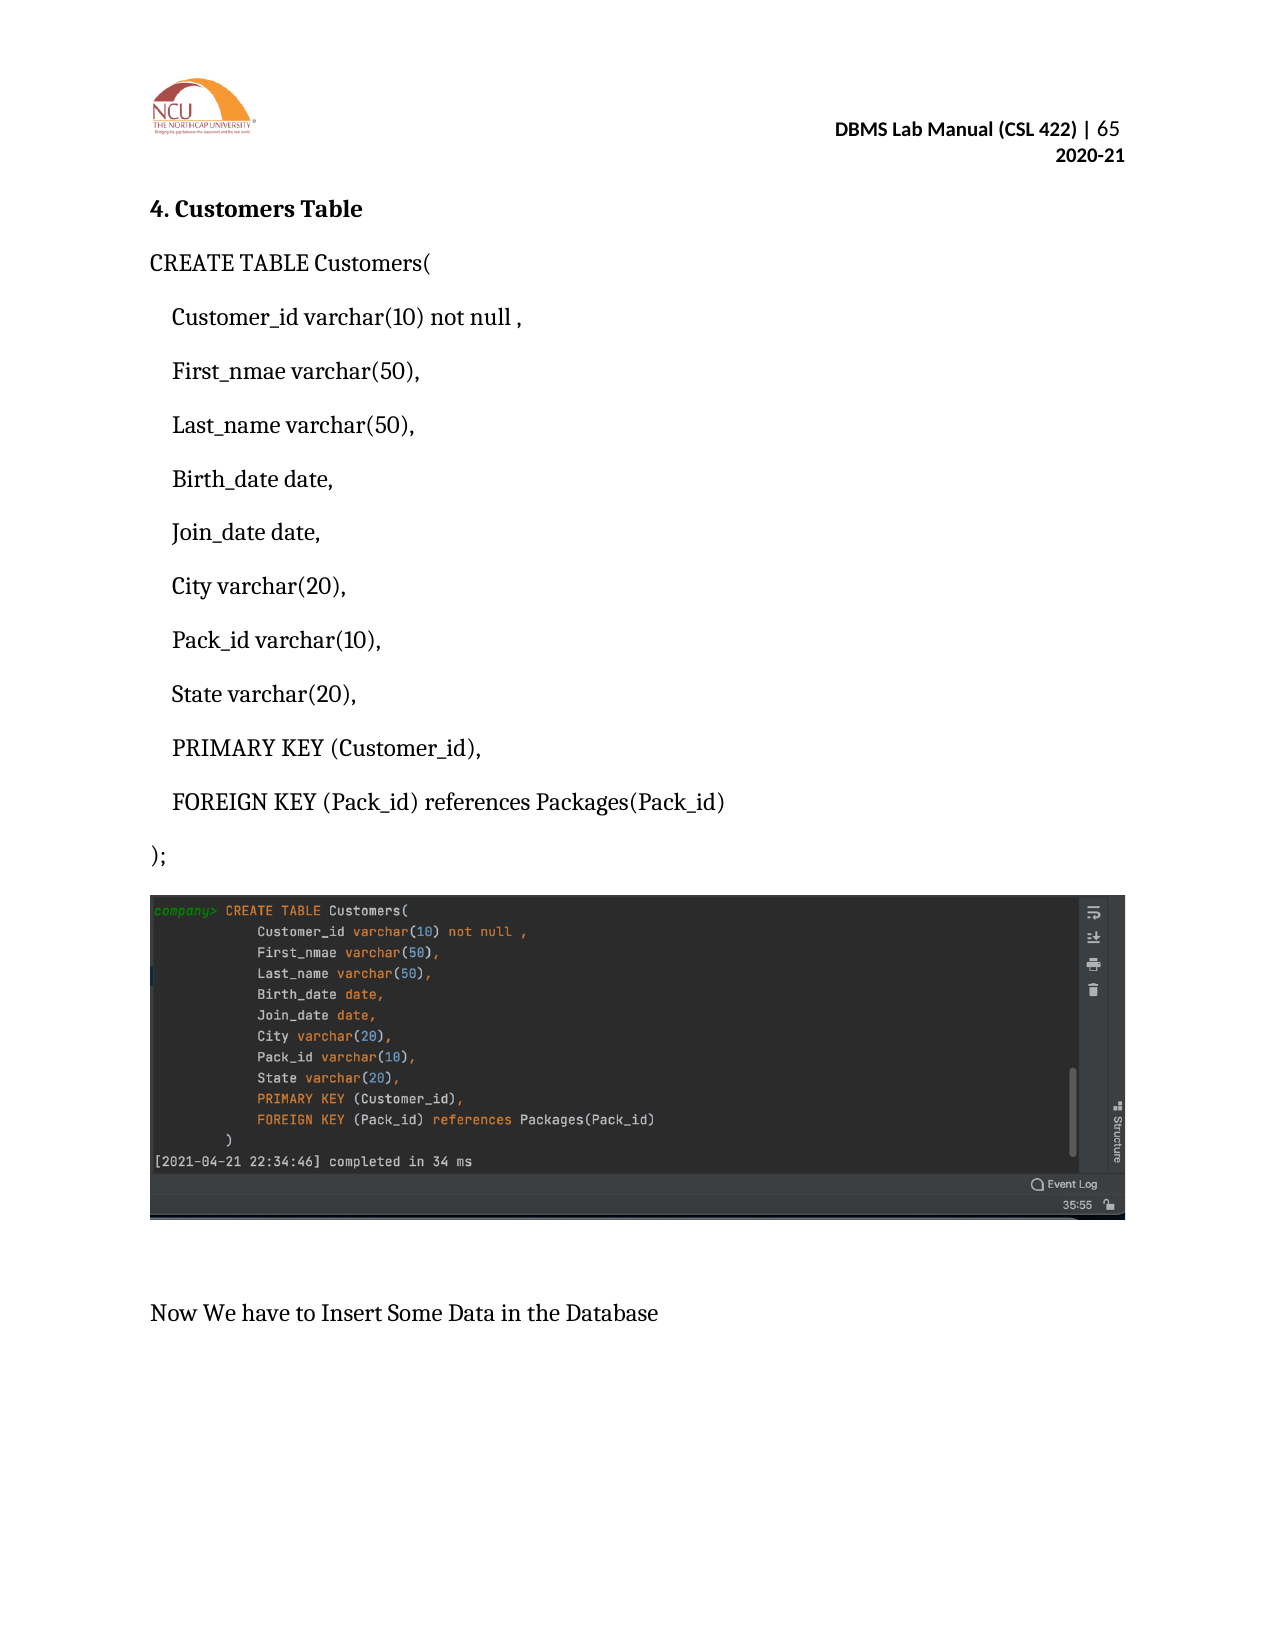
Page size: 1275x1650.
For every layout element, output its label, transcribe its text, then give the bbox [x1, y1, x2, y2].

text Join_date date, [150, 518, 1125, 547]
text Customer_id varchar(10) not null , [150, 303, 1125, 332]
text PRIMARY KEY (Customer_id), [150, 734, 1125, 762]
text FOREIGN KEY (Pack_id) references Packages(Pack_id) [150, 788, 1125, 816]
text Birth_date date, [150, 464, 1125, 493]
text Last_name varchar(50), [150, 411, 1125, 439]
text Pack_id varchar(10), [150, 626, 1125, 655]
text City varchar(20), [150, 572, 1125, 601]
text 4. Customers Table [150, 195, 1125, 224]
picture [150, 895, 1125, 1220]
picture [150, 75, 257, 136]
text ); [150, 841, 1125, 870]
text Now We have to Insert Some Data in the Database [150, 1298, 1125, 1327]
text State varchar(20), [150, 680, 1125, 709]
text CREATE TABLE Customers( [150, 249, 1125, 278]
text First_nmae varchar(50), [150, 357, 1125, 386]
